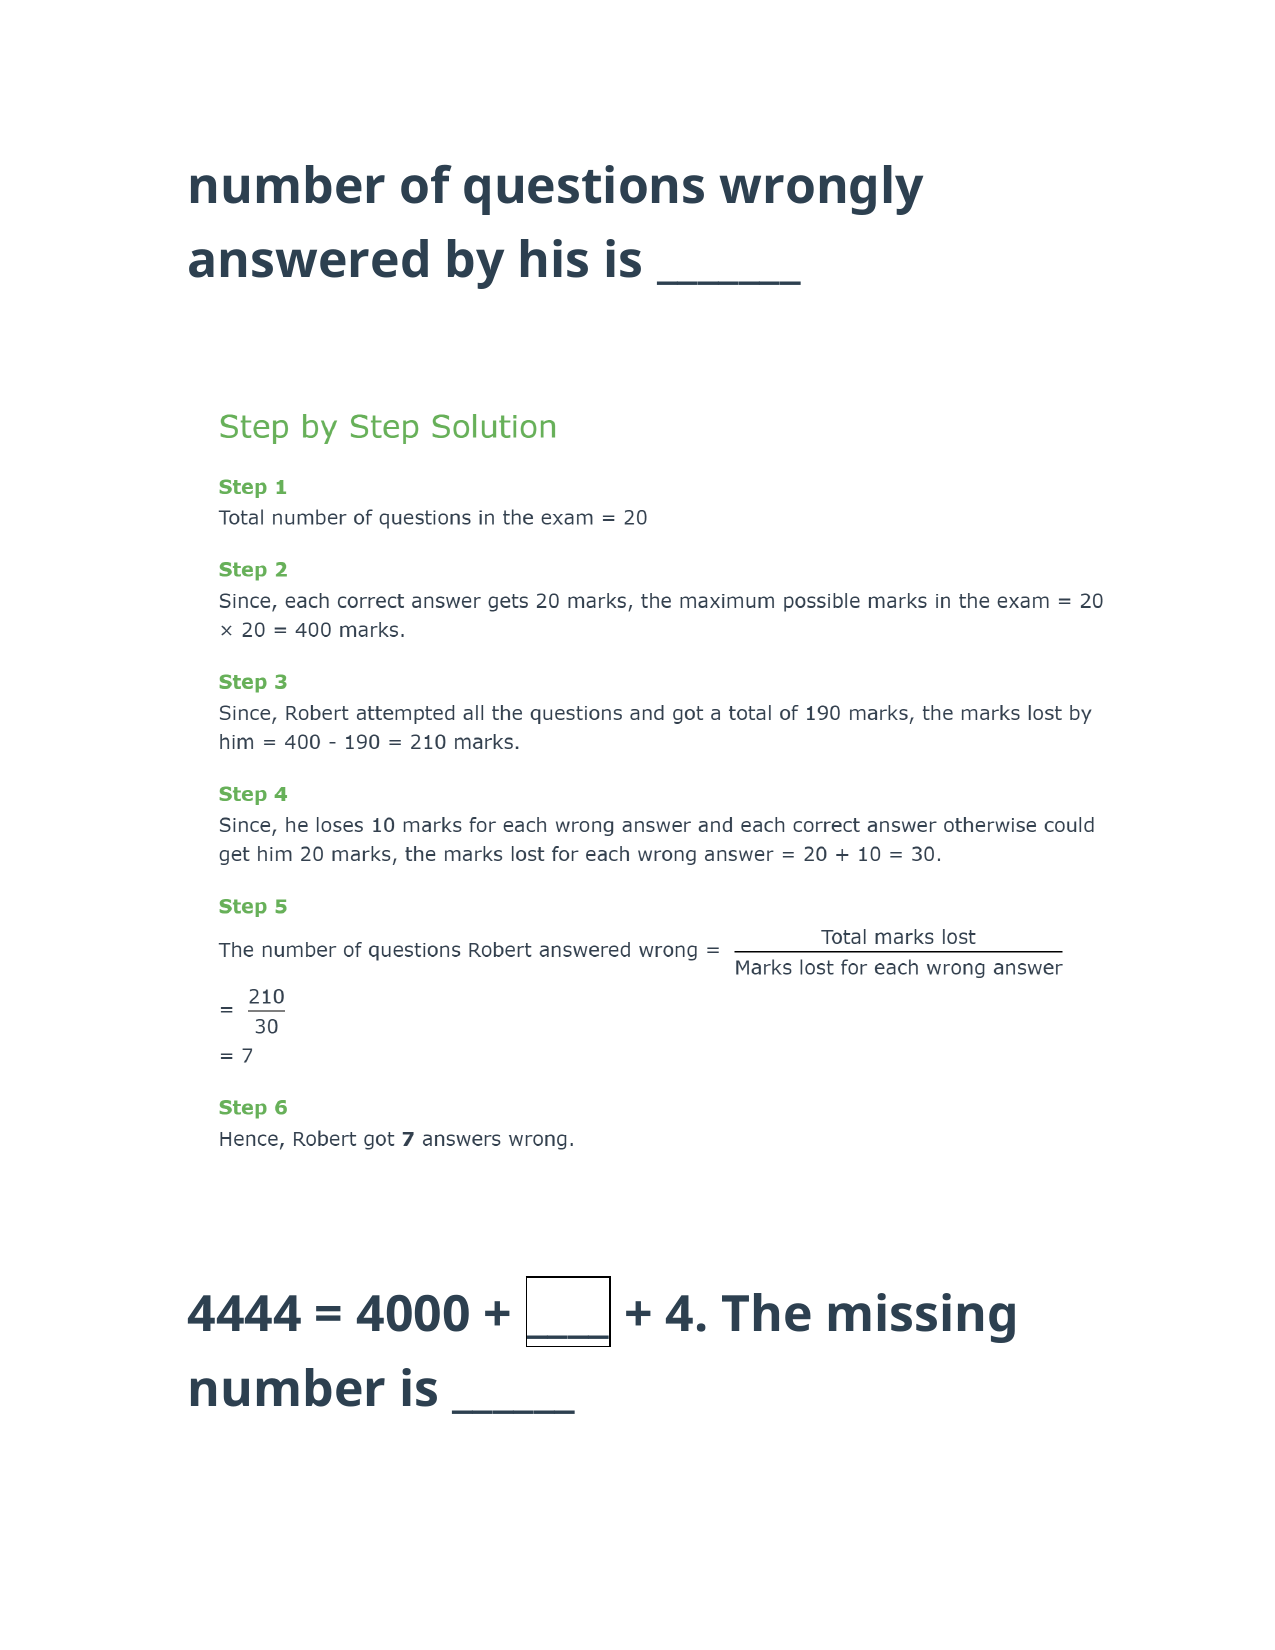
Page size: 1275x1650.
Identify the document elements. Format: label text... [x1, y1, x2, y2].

picture [187, 403, 1163, 1175]
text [187, 150, 1125, 292]
text 4444 = 4000 + ____ + 4. The missing number is ______ [187, 1276, 1125, 1421]
